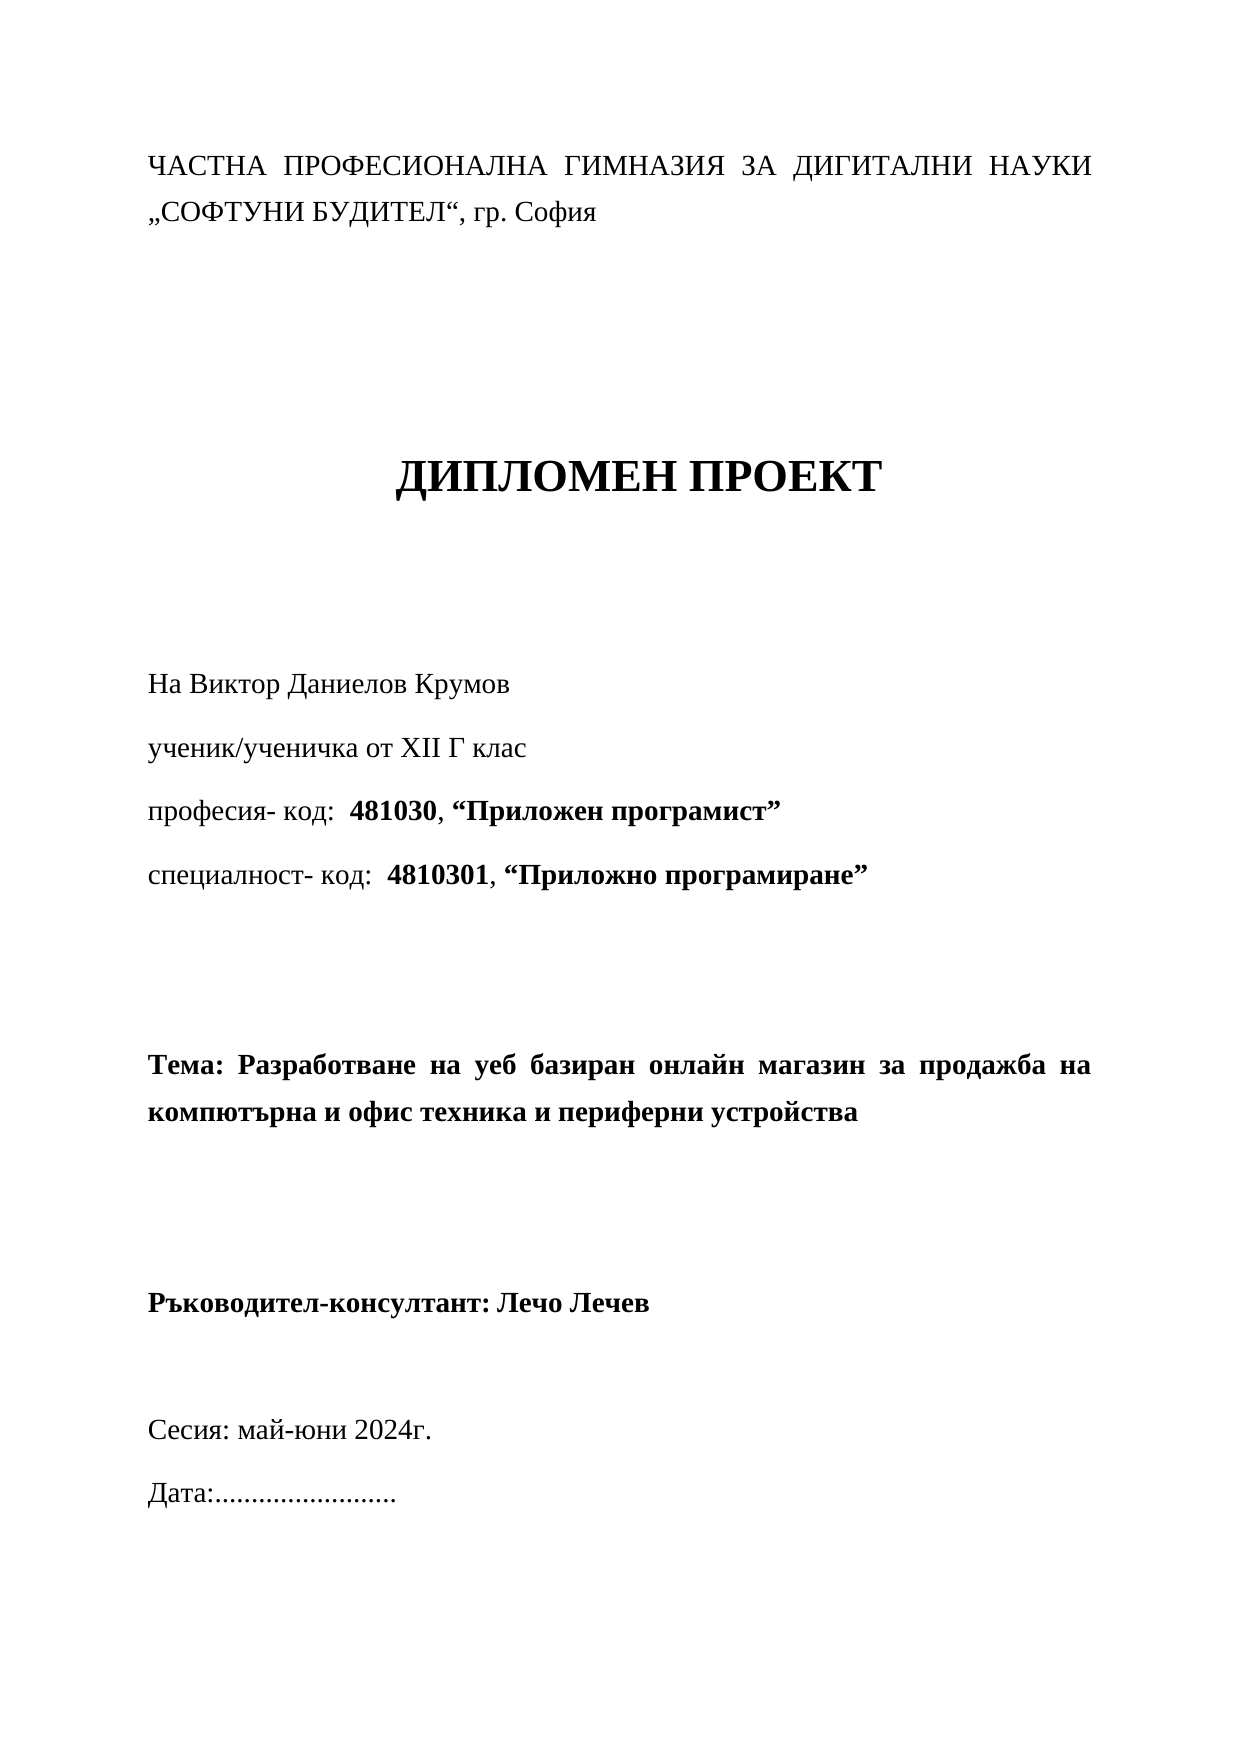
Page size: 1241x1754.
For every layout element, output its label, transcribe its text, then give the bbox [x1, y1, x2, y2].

text професия- код: 481030, “Приложен програмист” [148, 793, 1093, 827]
text На Виктор Даниелов Крумов [148, 666, 1093, 700]
text Ръководител-консултант: Лечо Лечев [148, 1285, 1093, 1318]
text Дата:......................... [148, 1476, 1093, 1509]
text ученик/ученичка от XII Г клас [148, 730, 1093, 763]
text специалност- код: 4810301, “Приложно програмиране” [148, 857, 1093, 890]
text ЧАСТНА ПРОФЕСИОНАЛНА ГИМНАЗИЯ ЗА ДИГИТАЛНИ НАУКИ „СОФТУНИ БУДИТЕЛ“, гр. София [148, 148, 1093, 228]
text Тема: Разработване на уеб базиран онлайн магазин за продажба на компютърна и офис техника и периферни устройства [148, 1047, 1093, 1128]
text Сесия: май-юни 2024г. [148, 1412, 1093, 1446]
text ДИПЛОМЕН ПРОЕКТ [185, 449, 1093, 501]
